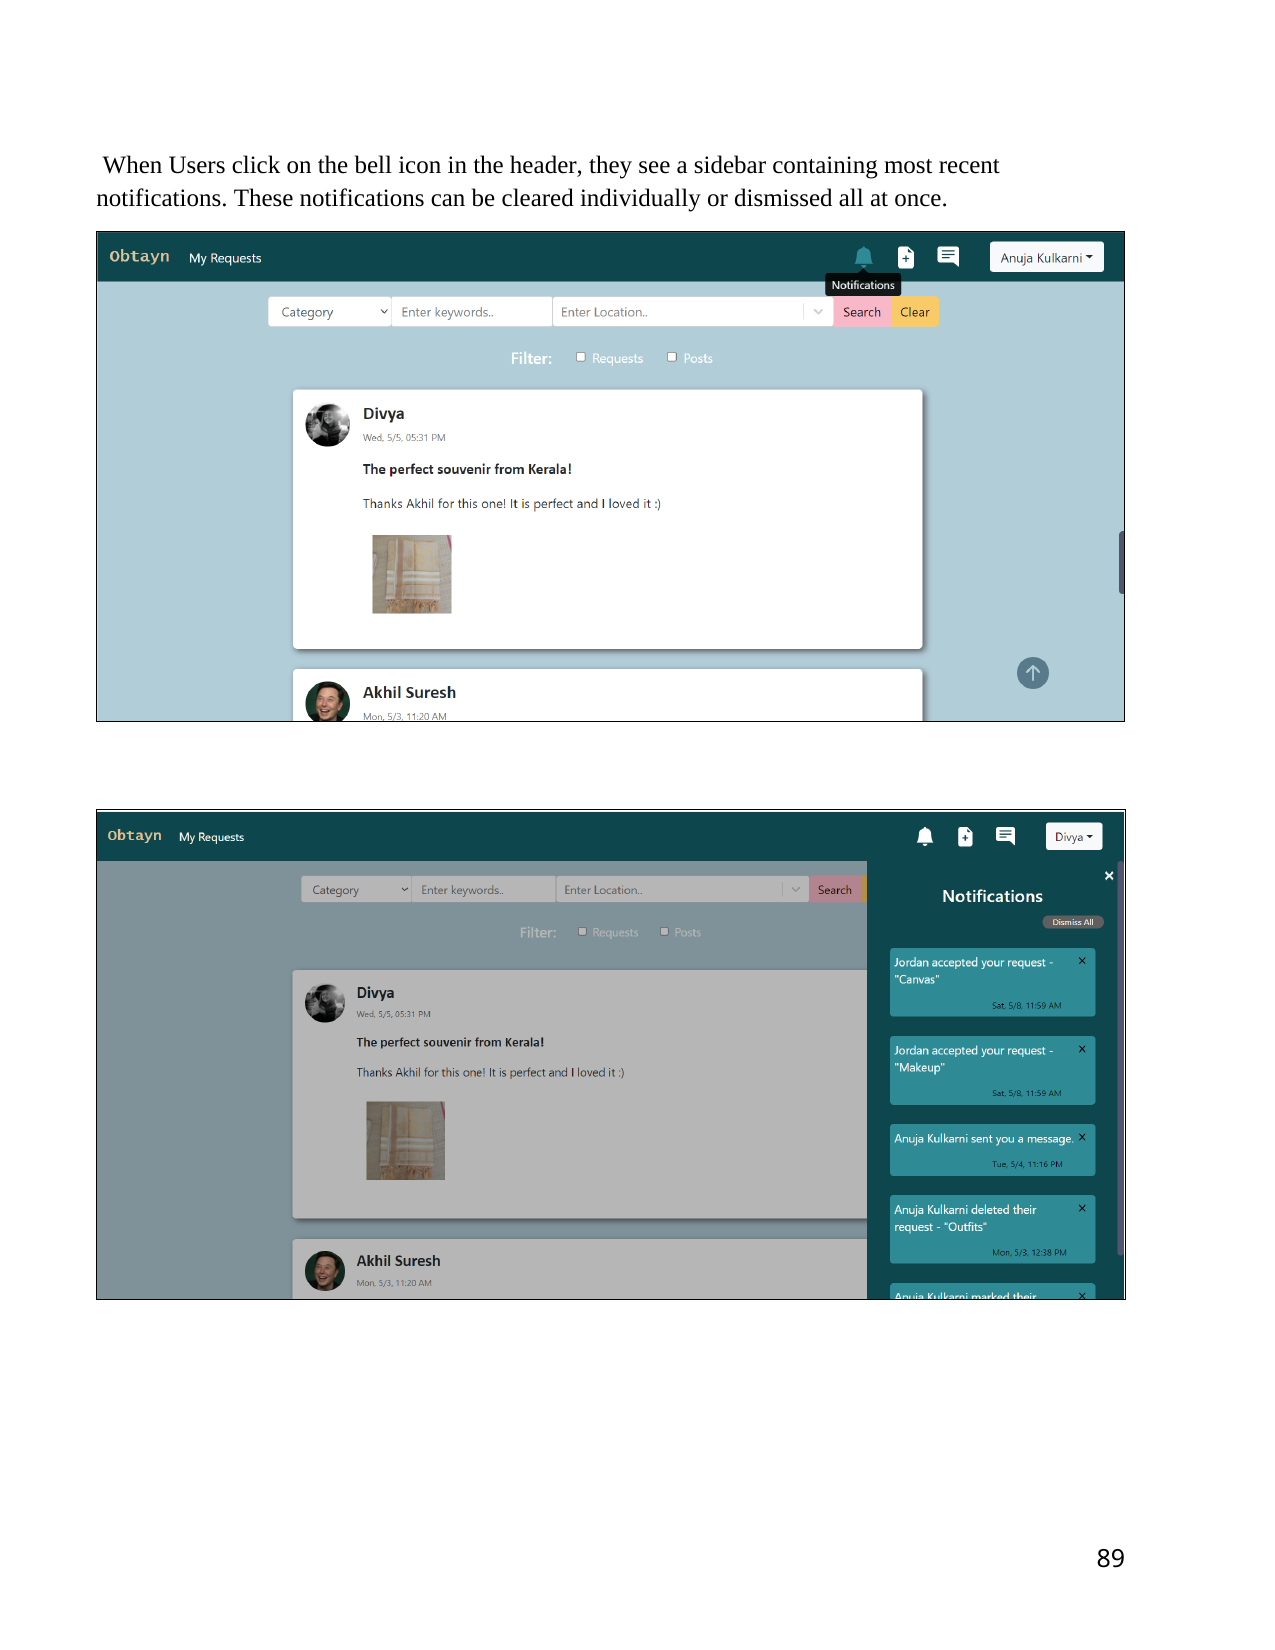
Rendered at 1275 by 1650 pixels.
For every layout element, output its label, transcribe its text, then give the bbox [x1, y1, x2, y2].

picture [97, 810, 1124, 1299]
picture [97, 232, 1124, 721]
text When Users click on the bell icon in the header, they see a sidebar containing most recent notifications. These notifications can be cleared individually or dismissed all at once. [96, 150, 1125, 212]
